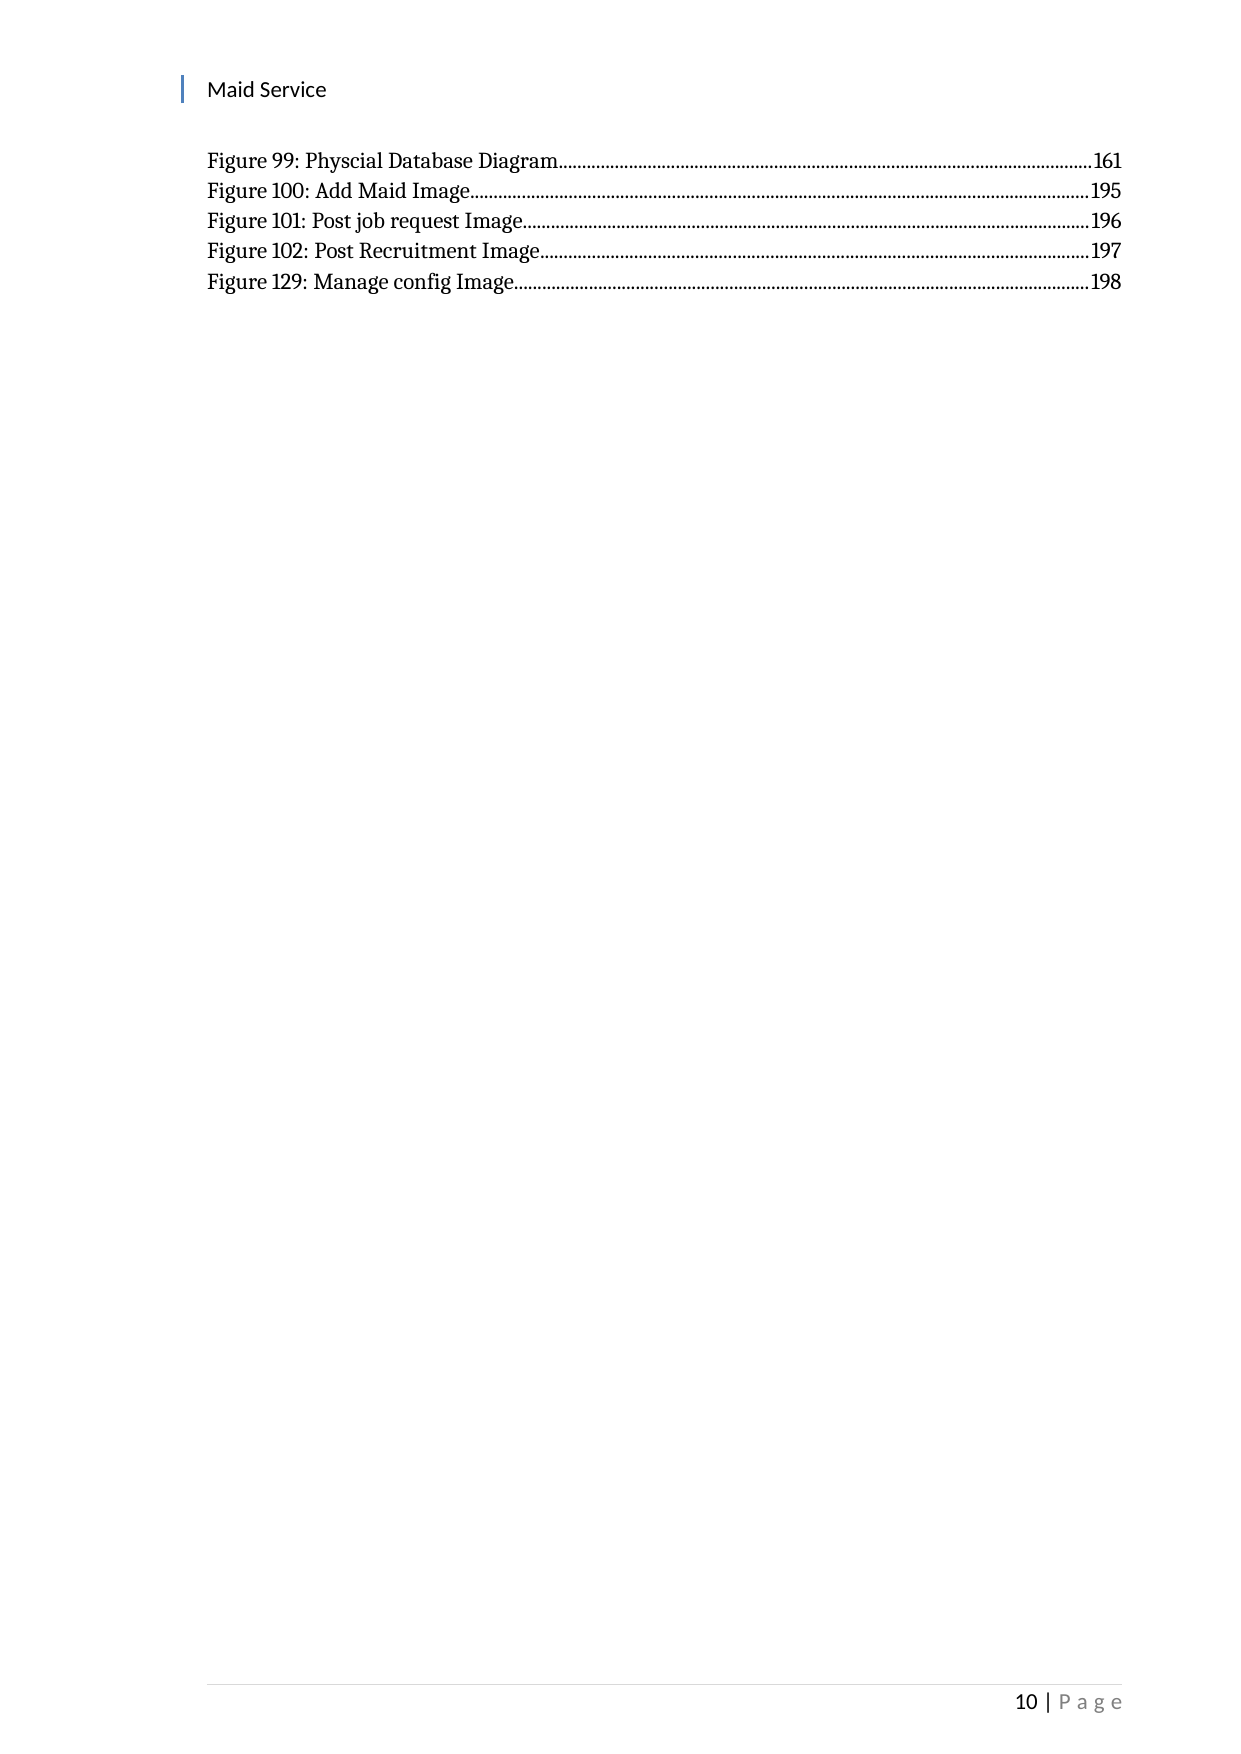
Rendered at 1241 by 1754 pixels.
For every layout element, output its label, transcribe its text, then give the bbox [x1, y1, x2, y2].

text Figure 102: Post Recruitment Image 197 [207, 238, 1122, 265]
text Figure 101: Post job request Image 196 [207, 208, 1122, 234]
text Figure 129: Manage config Image 198 [207, 268, 1122, 295]
text Figure 99: Physcial Database Diagram 161 [207, 148, 1122, 174]
text Figure 100: Add Maid Image 195 [207, 178, 1122, 204]
